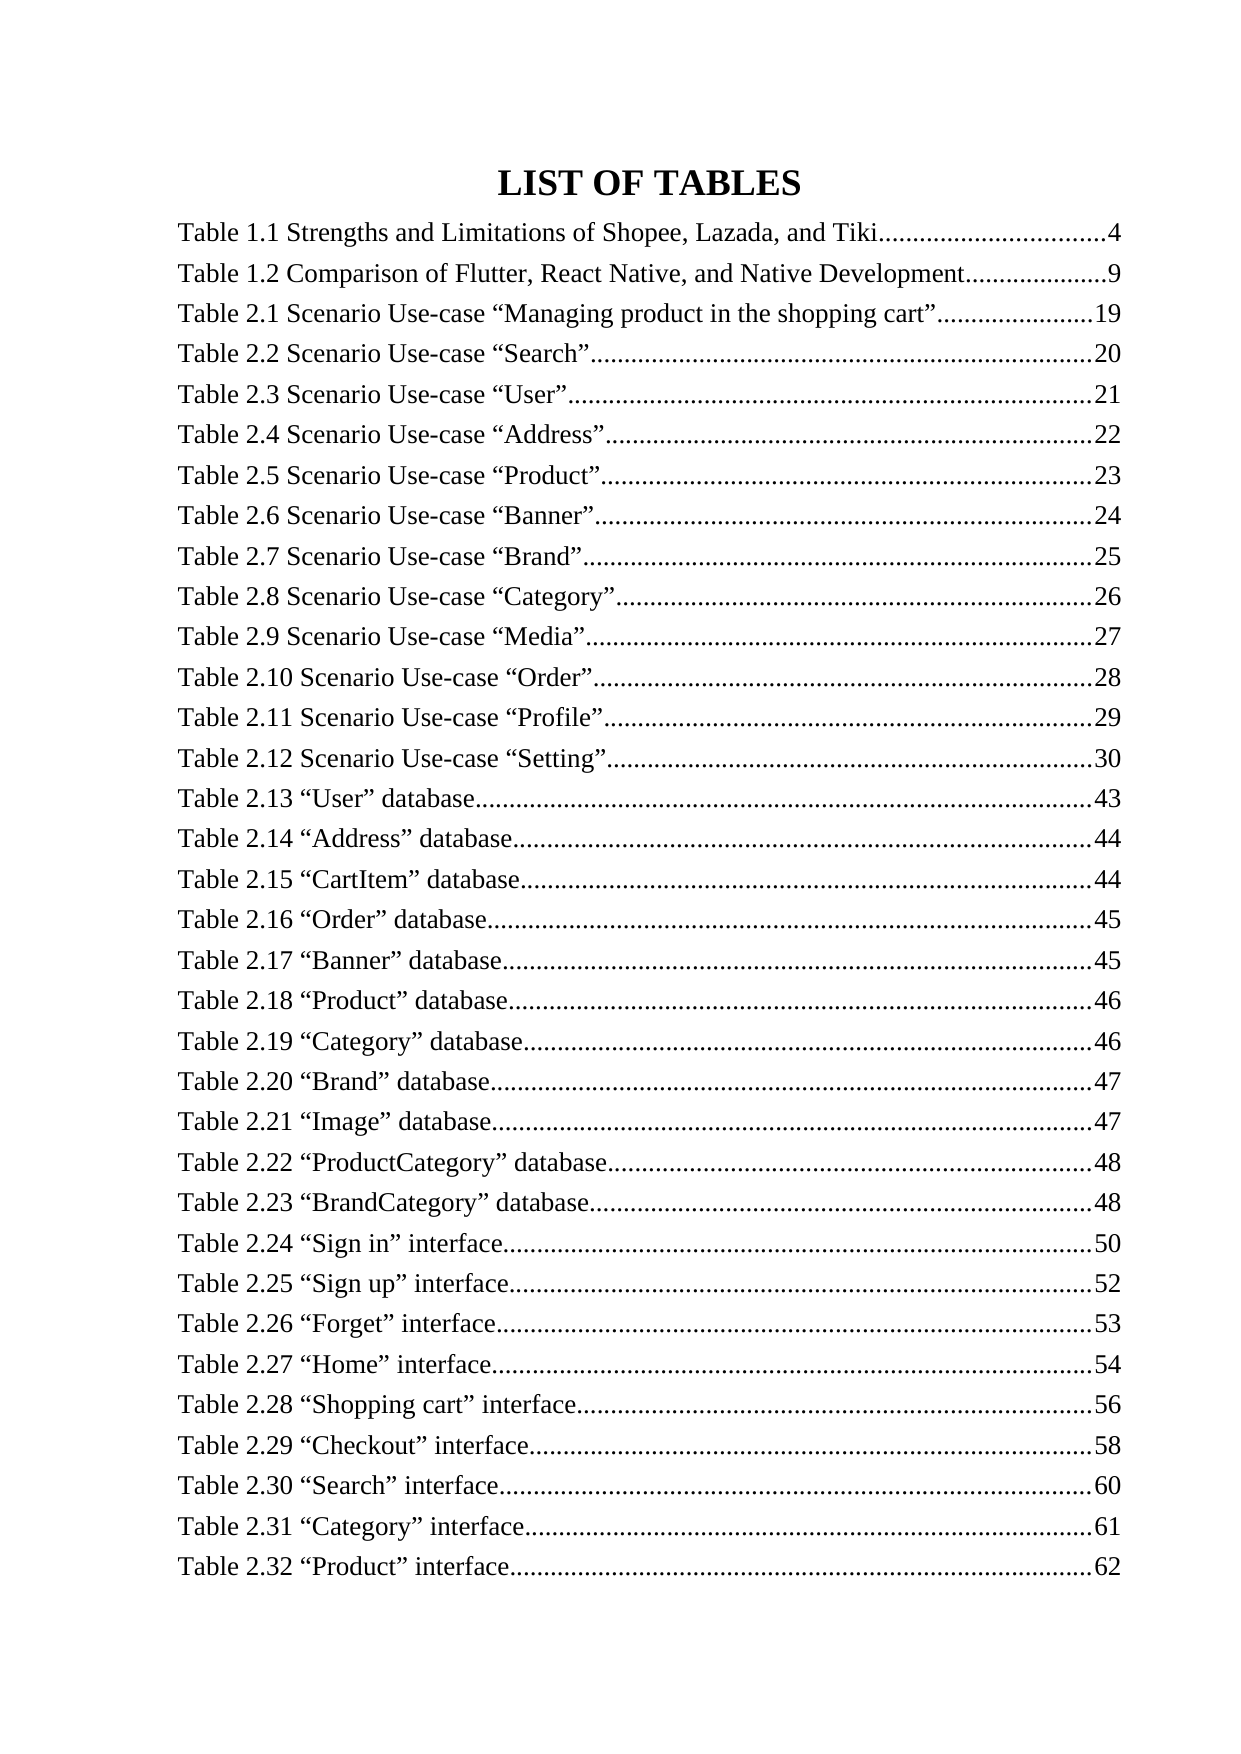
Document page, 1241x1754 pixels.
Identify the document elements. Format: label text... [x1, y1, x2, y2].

text Table 2.2 Scenario Use-case “Search” 20 [177, 337, 1122, 369]
text Table 2.3 Scenario Use-case “User” 21 [177, 378, 1122, 409]
text Table 2.6 Scenario Use-case “Banner” 24 [177, 499, 1122, 530]
text Table 2.20 “Brand” database 47 [177, 1065, 1122, 1096]
text Table 2.13 “User” database 43 [177, 782, 1122, 813]
text Table 2.21 “Image” database 47 [177, 1105, 1122, 1137]
text Table 2.26 “Forget” interface 53 [177, 1307, 1122, 1339]
text Table 2.12 Scenario Use-case “Setting” 30 [177, 742, 1122, 773]
text Table 1.2 Comparison of Flutter, React Native, and Native Development 9 [177, 257, 1122, 288]
text Table 2.9 Scenario Use-case “Media” 27 [177, 620, 1122, 652]
text Table 2.31 “Category” interface 61 [177, 1509, 1122, 1541]
text Table 2.24 “Sign in” interface 50 [177, 1227, 1122, 1258]
text Table 2.5 Scenario Use-case “Product” 23 [177, 459, 1122, 490]
text Table 2.16 “Order” database 45 [177, 903, 1122, 934]
text Table 2.11 Scenario Use-case “Profile” 29 [177, 701, 1122, 732]
text Table 2.28 “Shopping cart” interface 56 [177, 1388, 1122, 1419]
text Table 2.14 “Address” database 44 [177, 822, 1122, 854]
text Table 1.1 Strengths and Limitations of Shopee, Lazada, and Tiki 4 [177, 216, 1122, 247]
text Table 2.4 Scenario Use-case “Address” 22 [177, 418, 1122, 449]
text Table 2.22 “ProductCategory” database 48 [177, 1146, 1122, 1177]
text Table 2.18 “Product” database 46 [177, 984, 1122, 1015]
text Table 2.7 Scenario Use-case “Brand” 25 [177, 539, 1122, 571]
text Table 2.17 “Banner” database 45 [177, 944, 1122, 975]
title LIST OF TABLES [177, 160, 1122, 203]
text Table 2.10 Scenario Use-case “Order” 28 [177, 661, 1122, 692]
text Table 2.8 Scenario Use-case “Category” 26 [177, 580, 1122, 611]
text Table 2.19 “Category” database 46 [177, 1024, 1122, 1056]
text Table 2.15 “CartItem” database 44 [177, 863, 1122, 894]
text Table 2.27 “Home” interface 54 [177, 1348, 1122, 1379]
text Table 2.30 “Search” interface 60 [177, 1469, 1122, 1500]
text Table 2.29 “Checkout” interface 58 [177, 1429, 1122, 1460]
text Table 2.32 “Product” interface 62 [177, 1550, 1122, 1581]
text Table 2.25 “Sign up” interface 52 [177, 1267, 1122, 1298]
text Table 2.1 Scenario Use-case “Managing product in the shopping cart” 19 [177, 297, 1122, 328]
text Table 2.23 “BrandCategory” database 48 [177, 1186, 1122, 1217]
